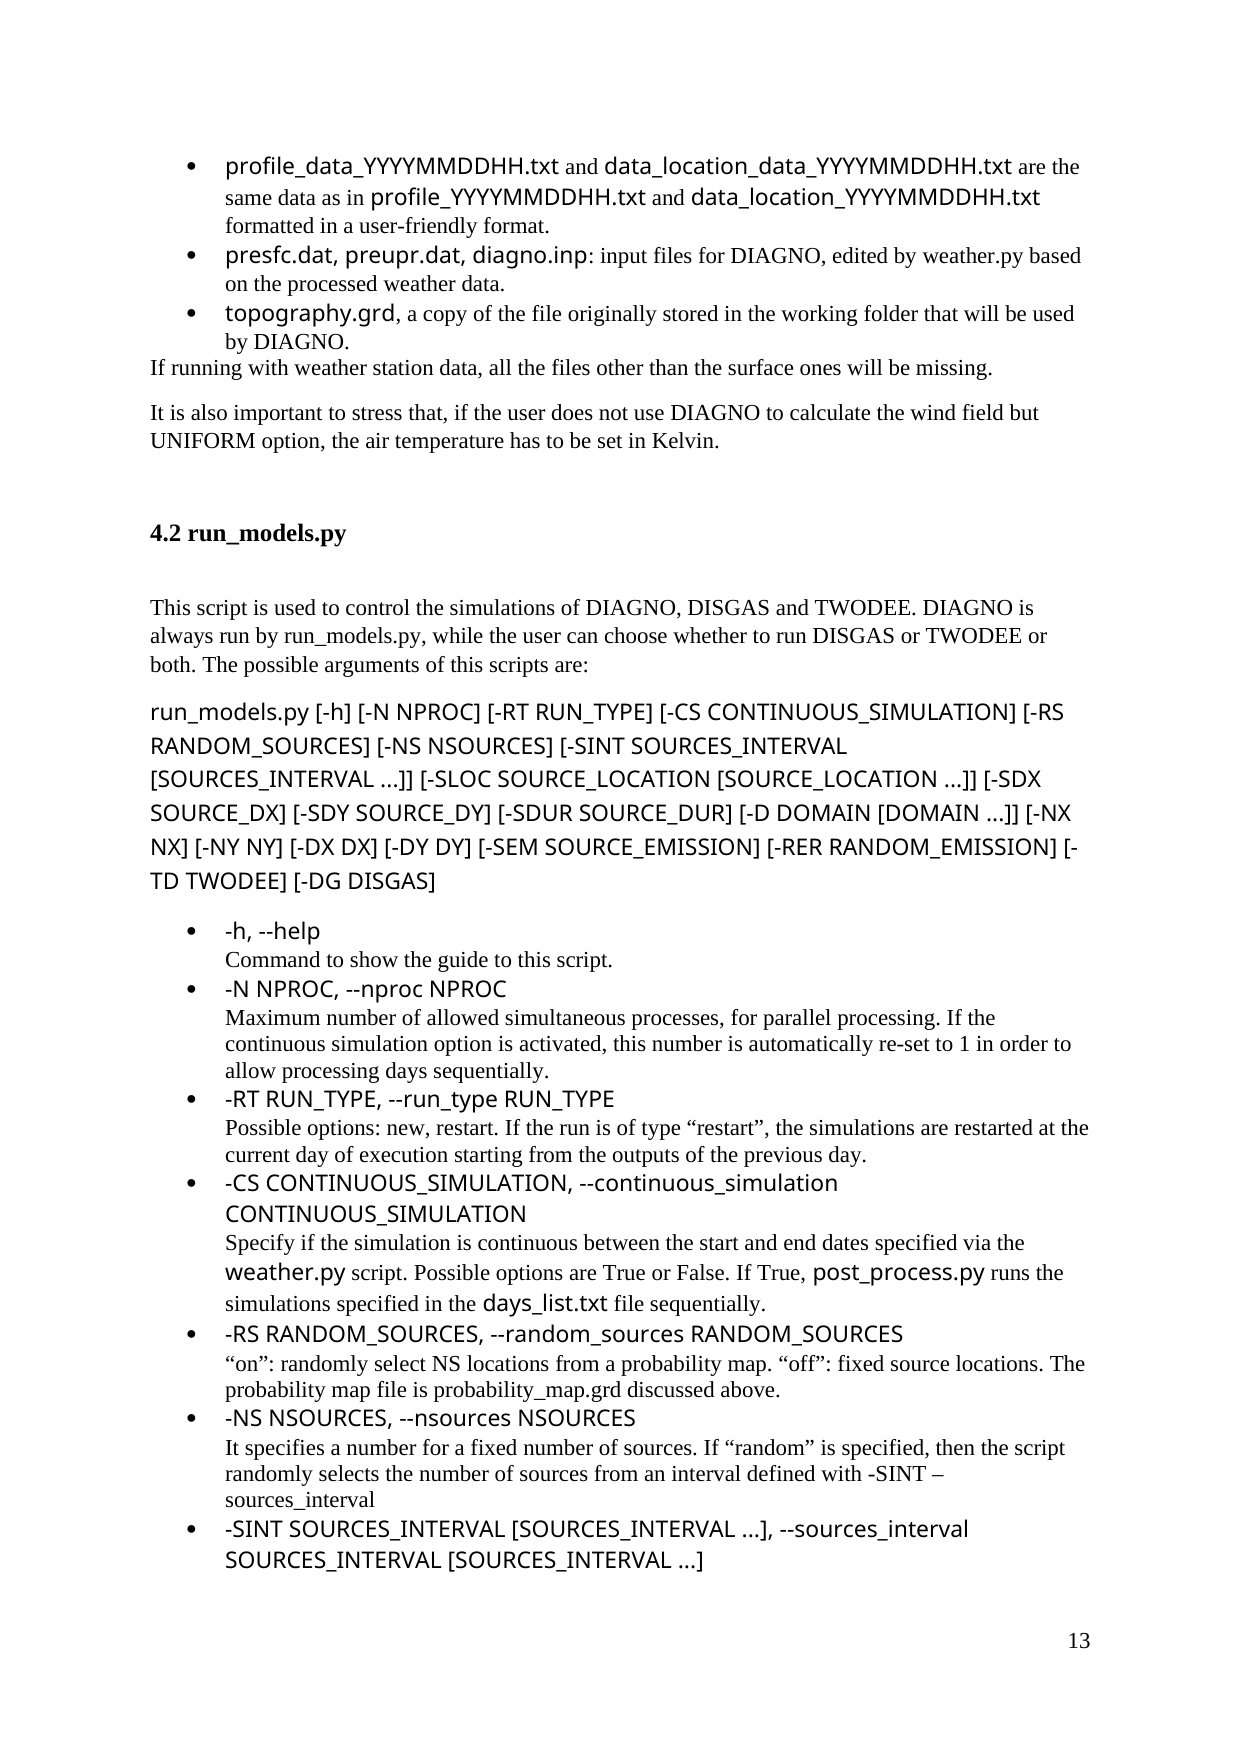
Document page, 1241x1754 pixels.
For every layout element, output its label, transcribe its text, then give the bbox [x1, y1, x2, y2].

list It specifies a number for a fixed number of sources. If “random” is specified, then the script randomly selects the number of sources from an interval defined with -SINT –sources_interval [225, 1433, 1090, 1513]
text It is also important to stress that, if the user does not use DIAGNO to calculate the wind field but UNIFORM option, the air temperature has to be set in Kelvin. [150, 399, 1090, 454]
list Command to show the guide to this script. [225, 946, 1090, 973]
list -h, --help [187, 915, 1090, 946]
list -CS CONTINUOUS_SIMULATION, --continuous_simulation CONTINUOUS_SIMULATION [187, 1167, 1090, 1229]
list Maximum number of allowed simultaneous processes, for parallel processing. If the continuous simulation option is activated, this number is automatically re-set to 1 in order to allow processing days sequentially. [225, 1004, 1090, 1083]
text This script is used to control the simulations of DIAGNO, DISGAS and TWODEE. DIAGNO is always run by run_models.py, while the user can choose whether to run DISGAS or TWODEE or both. The possible arguments of this scripts are: [150, 594, 1090, 677]
list -N NPROC, --nproc NPROC [187, 973, 1090, 1004]
list -NS NSOURCES, --nsources NSOURCES [187, 1402, 1090, 1433]
text If running with weather station data, all the files other than the surface ones will be missing. [150, 354, 1090, 380]
list -RS RANDOM_SOURCES, --random_sources RANDOM_SOURCES [187, 1318, 1090, 1349]
text run_models.py [-h] [-N NPROC] [-RT RUN_TYPE] [-CS CONTINUOUS_SIMULATION] [-RS RANDOM_SOURCES] [-NS NSOURCES] [-SINT SOURCES_INTERVAL [SOURCES_INTERVAL ...]] [-SLOC SOURCE_LOCATION [SOURCE_LOCATION ...]] [-SDX SOURCE_DX] [-SDY SOURCE_DY] [-SDUR SOURCE_DUR] [-D DOMAIN [DOMAIN ...]] [-NX NX] [-NY NY] [-DX DX] [-DY DY] [-SEM SOURCE_EMISSION] [-RER RANDOM_EMISSION] [-TD TWODEE] [-DG DISGAS] [150, 696, 1090, 896]
list profile_data_YYYYMMDDHH.txt and data_location_data_YYYYMMDDHH.txt are the same data as in profile_YYYYMMDDHH.txt and data_location_YYYYMMDDHH.txt formatted in a user-friendly format. [187, 150, 1090, 239]
list Specify if the simulation is continuous between the start and end dates specified via the weather.py script. Possible options are True or False. If True, post_process.py runs the simulations specified in the days_list.txt file sequentially. [225, 1229, 1090, 1318]
subtitle 4.2 run_models.py [150, 518, 1090, 547]
list “on”: randomly select NS locations from a probability map. “off”: fixed source locations. The probability map file is probability_map.grd discussed above. [225, 1349, 1090, 1402]
list topography.grd, a copy of the file originally stored in the working folder that will be used by DIAGNO. [187, 296, 1090, 354]
list -SINT SOURCES_INTERVAL [SOURCES_INTERVAL ...], --sources_interval SOURCES_INTERVAL [SOURCES_INTERVAL ...] [187, 1513, 1090, 1575]
list presfc.dat, preupr.dat, diagno.inp: input files for DIAGNO, edited by weather.py based on the processed weather data. [187, 239, 1090, 296]
list Possible options: new, restart. If the run is of type “restart”, the simulations are restarted at the current day of execution starting from the outputs of the previous day. [225, 1114, 1090, 1167]
list -RT RUN_TYPE, --run_type RUN_TYPE [187, 1083, 1090, 1114]
